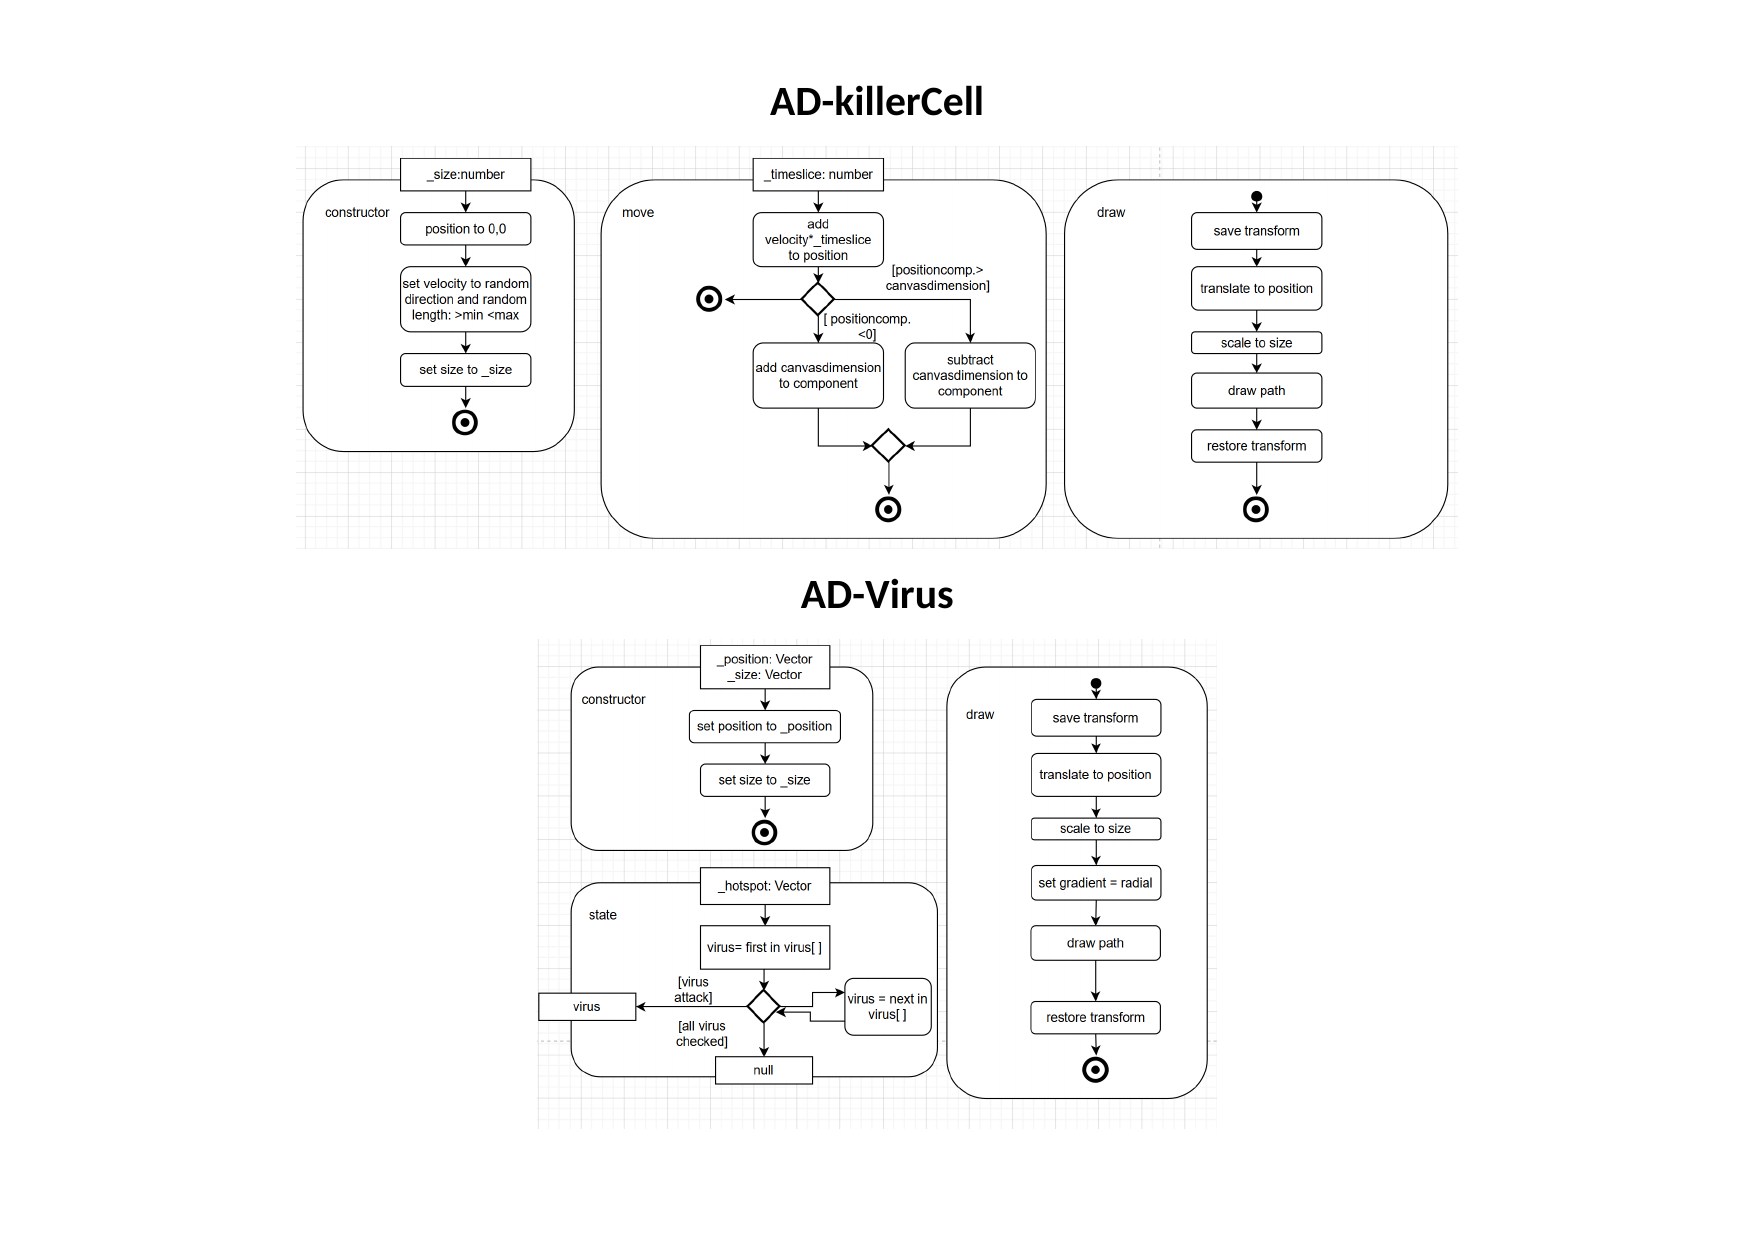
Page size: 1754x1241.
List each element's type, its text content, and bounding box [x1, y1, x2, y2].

picture [537, 639, 1217, 1129]
picture [295, 146, 1459, 549]
text AD-Virus [75, 568, 1679, 619]
text AD-killerCell [75, 75, 1679, 126]
